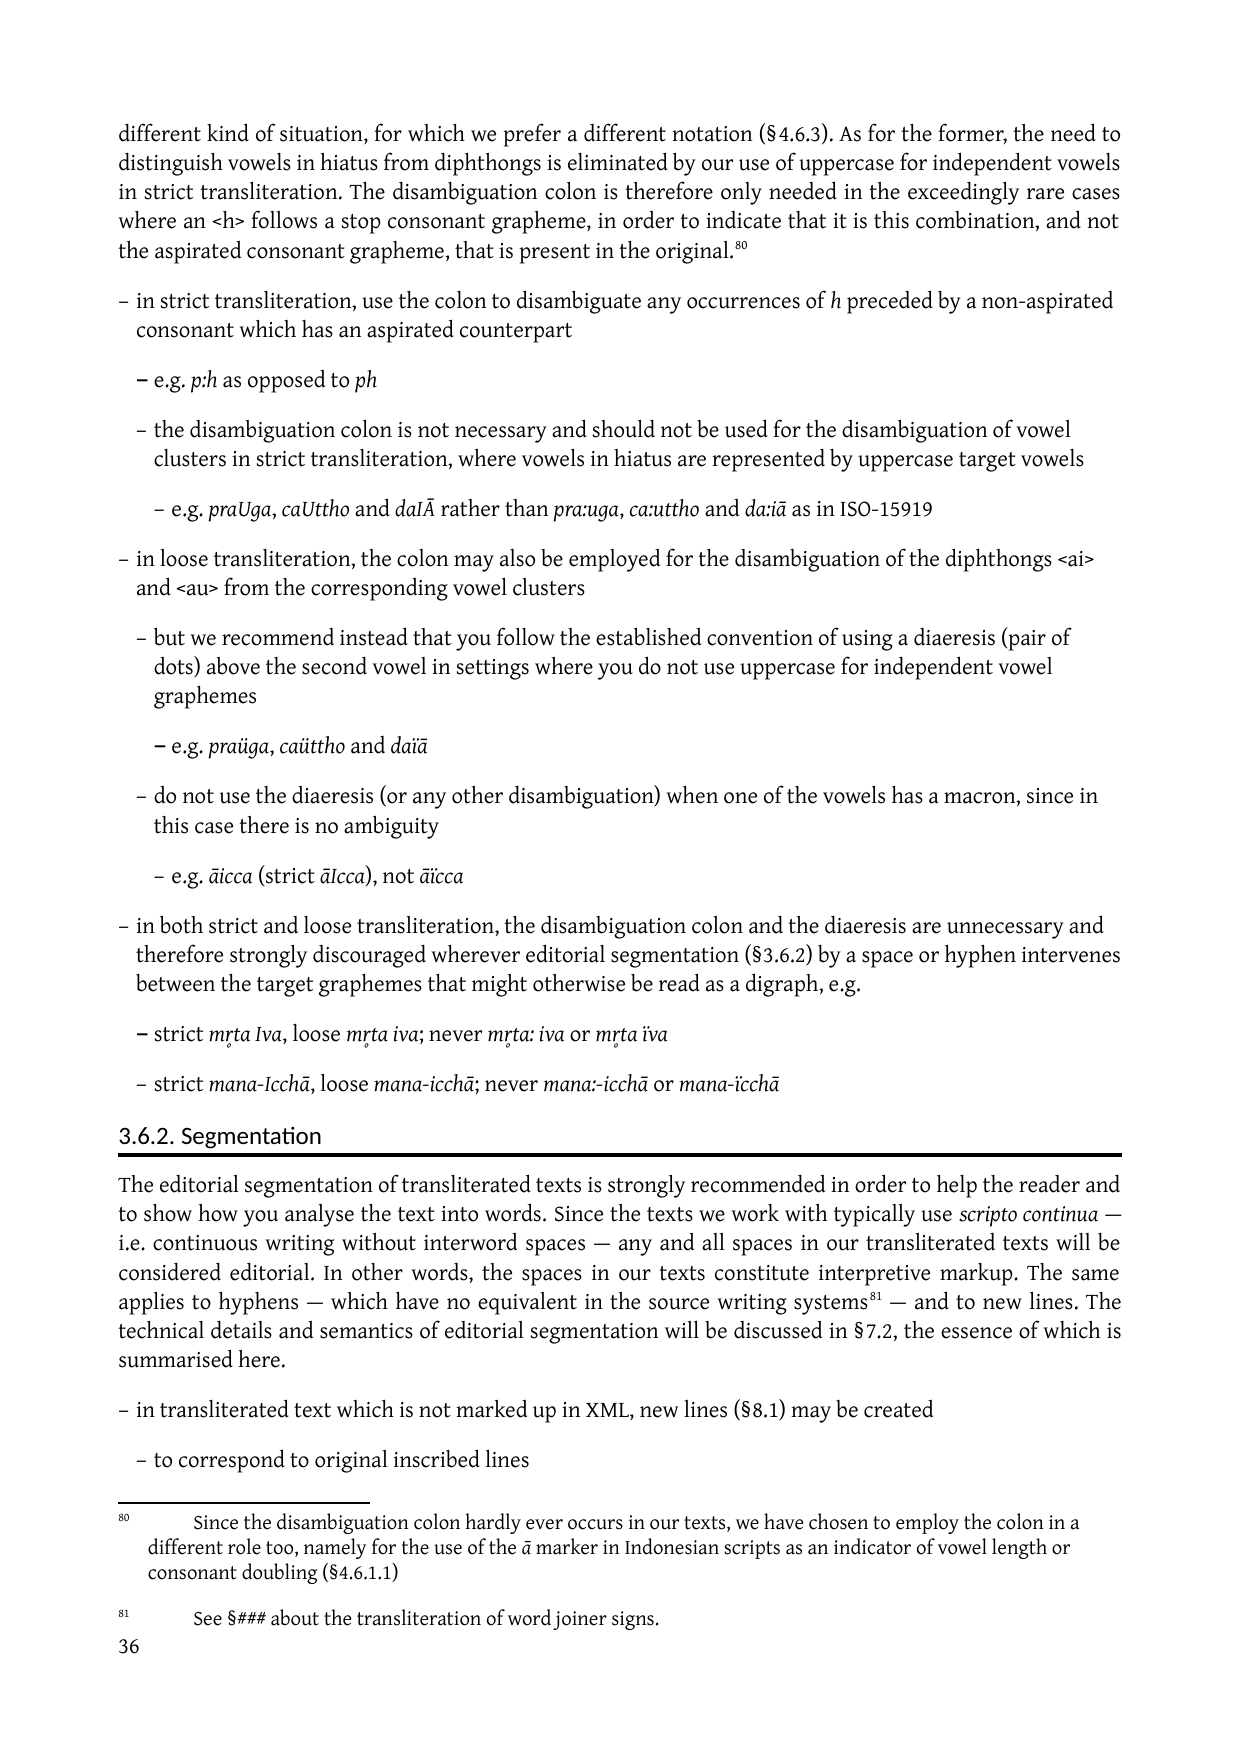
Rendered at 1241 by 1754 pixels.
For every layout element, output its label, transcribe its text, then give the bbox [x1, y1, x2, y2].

list e.g. praUga, caUttho and daIĀ rather than pra:uga, ca:uttho and da:iā as in ISO-15919 [153, 493, 1122, 522]
list strict mr̥ta Iva, loose mr̥ta iva; never mr̥ta: iva or mr̥ta ïva [136, 1018, 1122, 1047]
list in transliterated text which is not marked up in XML, new lines (§8.1) may be created [118, 1394, 1122, 1423]
list but we recommend instead that you follow the established convention of using a diaeresis (pair of dots) above the second vowel in settings where you do not use uppercase for independent vowel graphemes [136, 622, 1122, 710]
list in loose transliteration, the colon may also be employed for the disambiguation of the diphthongs <ai> and <au> from the corresponding vowel clusters [118, 543, 1122, 601]
text The editorial segmentation of transliterated texts is strongly recommended in order to help the reader and to show how you analyse the text into words. Since the texts we work with typically use scripto continua — i.e. continuous writing without interword spaces — any and all spaces in our transliterated texts will be considered editorial. In other words, the spaces in our texts constitute interpretive markup. The same applies to hyphens — which have no equivalent in the source writing systems — and to new lines. The technical details and semantics of editorial segmentation will be discussed in §7.2, the essence of which is summarised here. [118, 1169, 1122, 1373]
list in both strict and loose transliteration, the disambiguation colon and the diaeresis are unnecessary and therefore strongly discouraged wherever editorial segmentation (§3.6.2) by a space or hyphen intervenes between the target graphemes that might otherwise be read as a digraph, e.g. [118, 910, 1122, 997]
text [118, 118, 1122, 264]
list e.g. p:h as opposed to ph [136, 364, 1122, 393]
list strict mana-Icchā, loose mana-icchā; never mana:-icchā or mana-ïcchā [136, 1068, 1122, 1097]
list to correspond to original inscribed lines [136, 1444, 1122, 1473]
list in strict transliteration, use the colon to disambiguate any occurrences of h preceded by a non-aspirated consonant which has an aspirated counterpart [118, 285, 1122, 343]
subtitle Segmentation [118, 1118, 1122, 1153]
list the disambiguation colon is not necessary and should not be used for the disambiguation of vowel clusters in strict transliteration, where vowels in hiatus are represented by uppercase target vowels [136, 414, 1122, 472]
list do not use the diaeresis (or any other disambiguation) when one of the vowels has a macron, since in this case there is no ambiguity [136, 781, 1122, 839]
list e.g. āicca (strict āIcca), not āïcca [153, 860, 1122, 889]
list e.g. praüga, caüttho and daïā [153, 731, 1122, 760]
